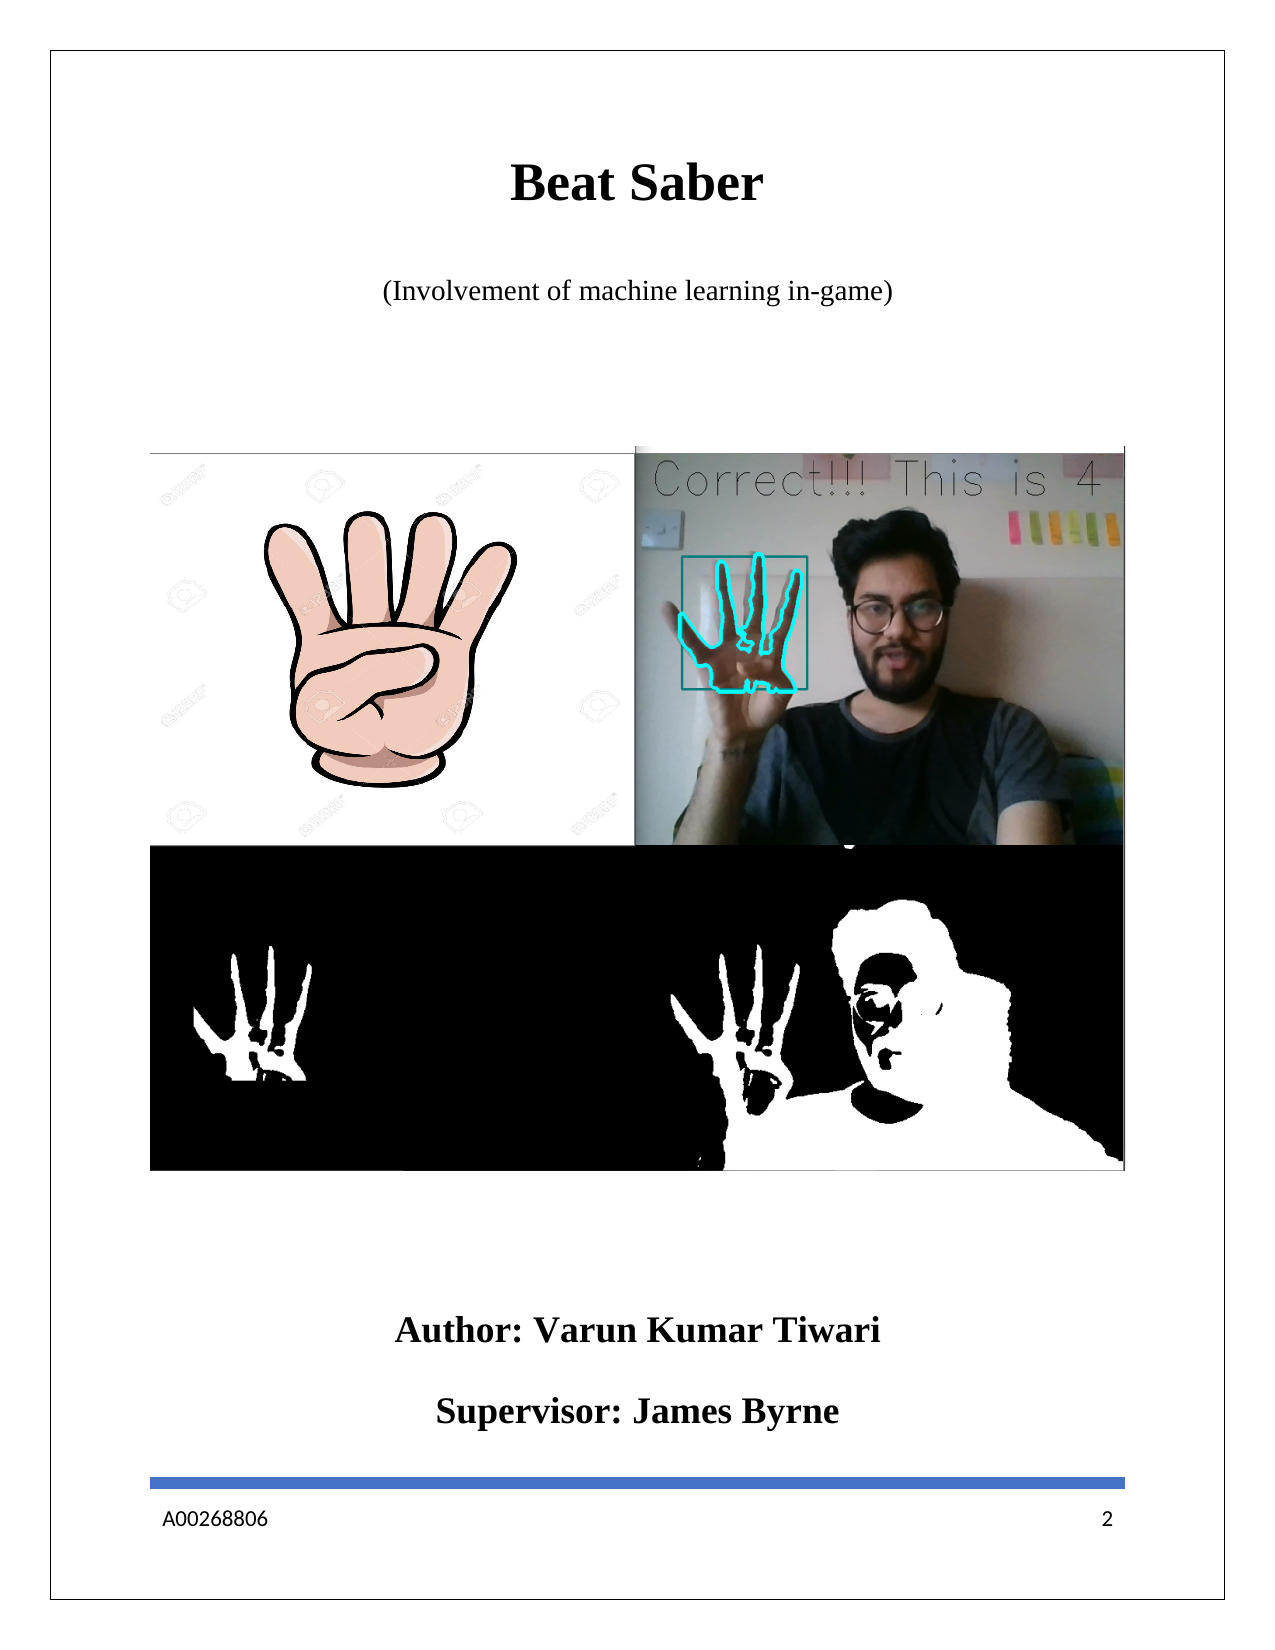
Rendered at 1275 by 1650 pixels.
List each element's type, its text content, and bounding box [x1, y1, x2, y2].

text Supervisor: James Byrne [150, 1389, 1125, 1432]
text (Involvement of machine learning in-game) [150, 273, 1125, 306]
text Beat Saber [150, 150, 1125, 212]
picture [150, 446, 1125, 1171]
text Author: Varun Kumar Tiwari [150, 1308, 1125, 1351]
